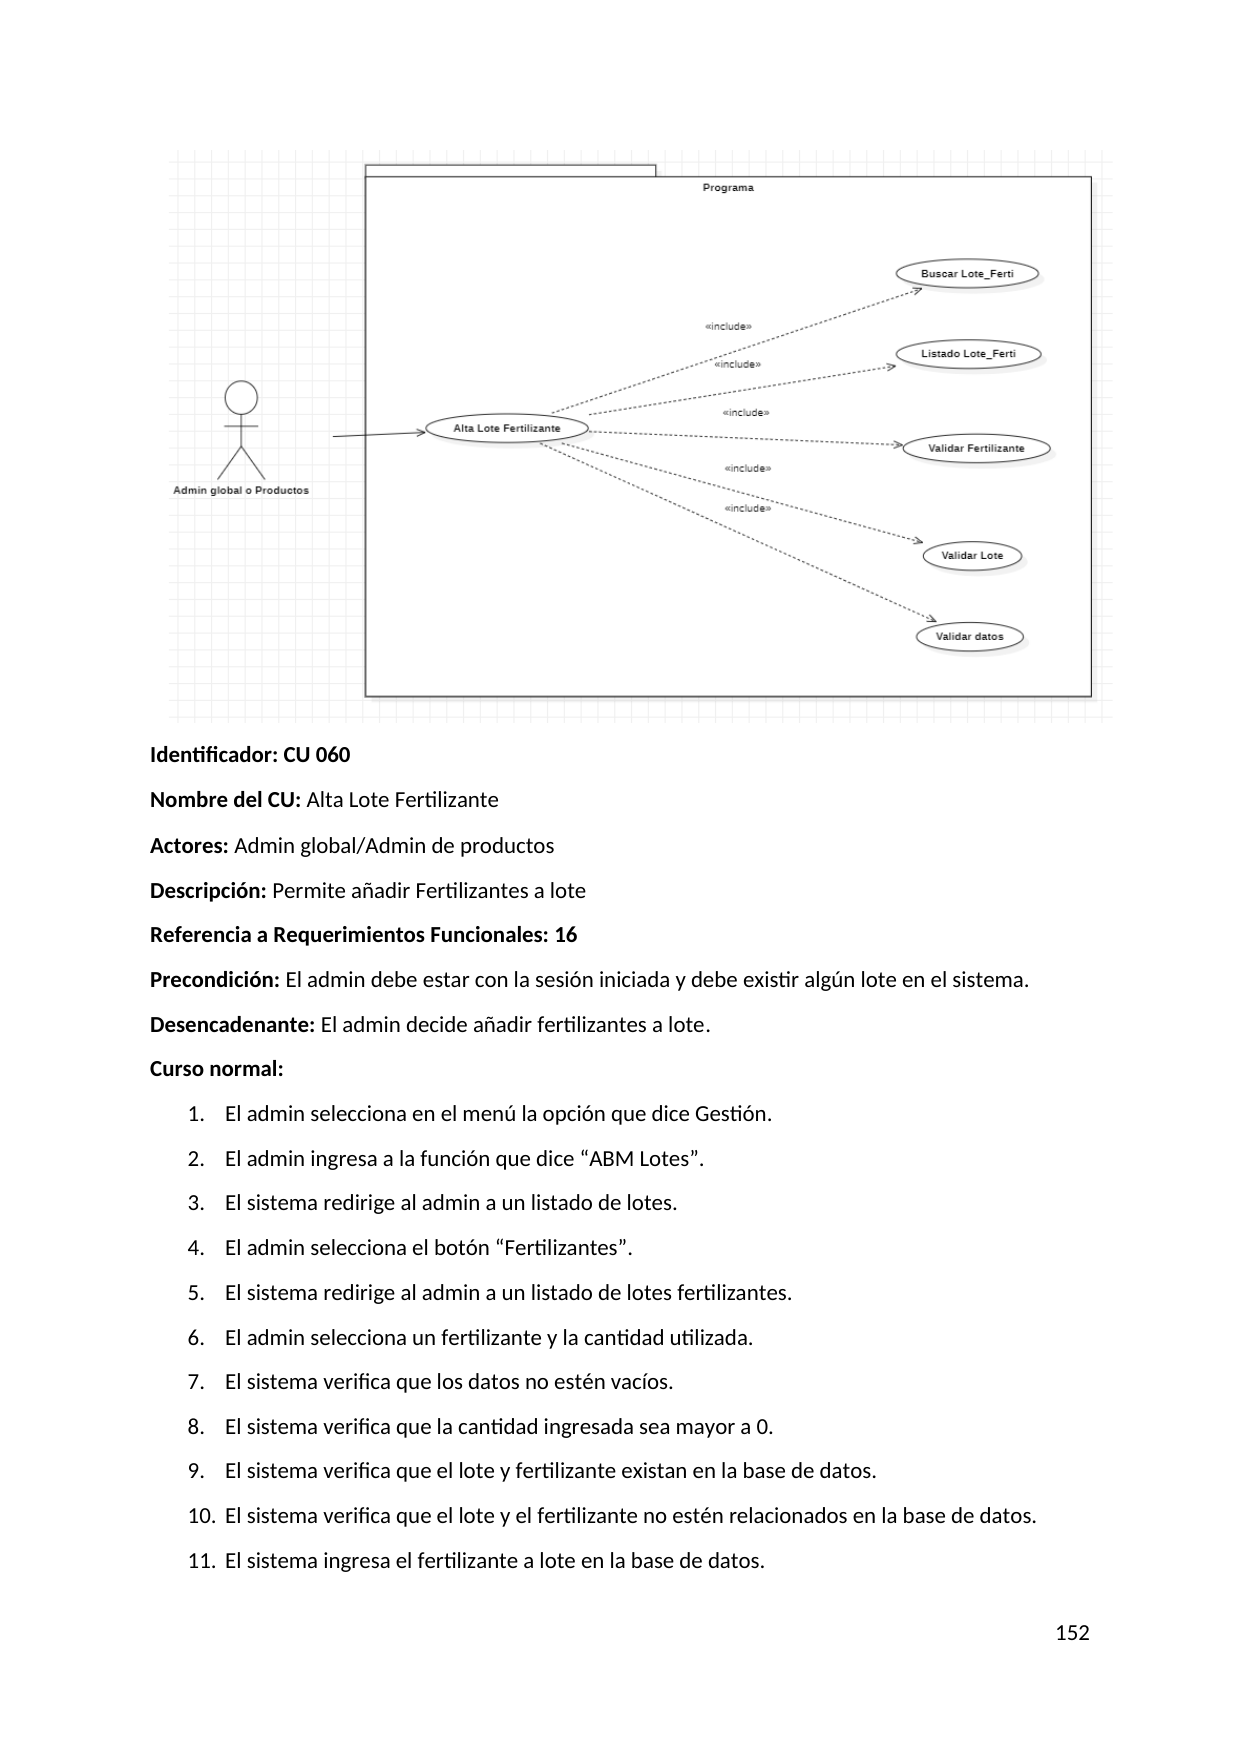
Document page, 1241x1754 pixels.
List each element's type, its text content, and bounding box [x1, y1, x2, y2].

text Actores: Admin global/Admin de productos [150, 831, 1090, 859]
text Desencadenante: El admin decide añadir fertilizantes a lote. [150, 1010, 1090, 1038]
list El sistema redirige al admin a un listado de lotes. [187, 1188, 1090, 1217]
list El sistema verifica que los datos no estén vacíos. [187, 1367, 1090, 1395]
text Precondición: El admin debe estar con la sesión iniciada y debe existir algún lote en el sistema. [150, 965, 1090, 993]
list El sistema ingresa el fertilizante a lote en la base de datos. [187, 1546, 1090, 1574]
text Descripción: Permite añadir Fertilizantes a lote [150, 876, 1090, 904]
list El admin selecciona el botón “Fertilizantes”. [187, 1233, 1090, 1261]
list El sistema verifica que el lote y fertilizante existan en la base de datos. [187, 1457, 1090, 1485]
list El admin selecciona en el menú la opción que dice Gestión. [187, 1099, 1090, 1127]
text Nombre del CU: Alta Lote Fertilizante [150, 785, 1090, 813]
text Curso normal: [150, 1054, 1090, 1082]
list El sistema redirige al admin a un listado de lotes fertilizantes. [187, 1278, 1090, 1306]
text Referencia a Requerimientos Funcionales: 16 [150, 920, 1090, 948]
list El admin ingresa a la función que dice “ABM Lotes”. [187, 1144, 1090, 1172]
list El sistema verifica que la cantidad ingresada sea mayor a 0. [187, 1412, 1090, 1440]
list El admin selecciona un fertilizante y la cantidad utilizada. [187, 1323, 1090, 1351]
text Identificador: CU 060 [150, 740, 1090, 768]
list El sistema verifica que el lote y el fertilizante no estén relacionados en la base de datos. [187, 1501, 1090, 1529]
